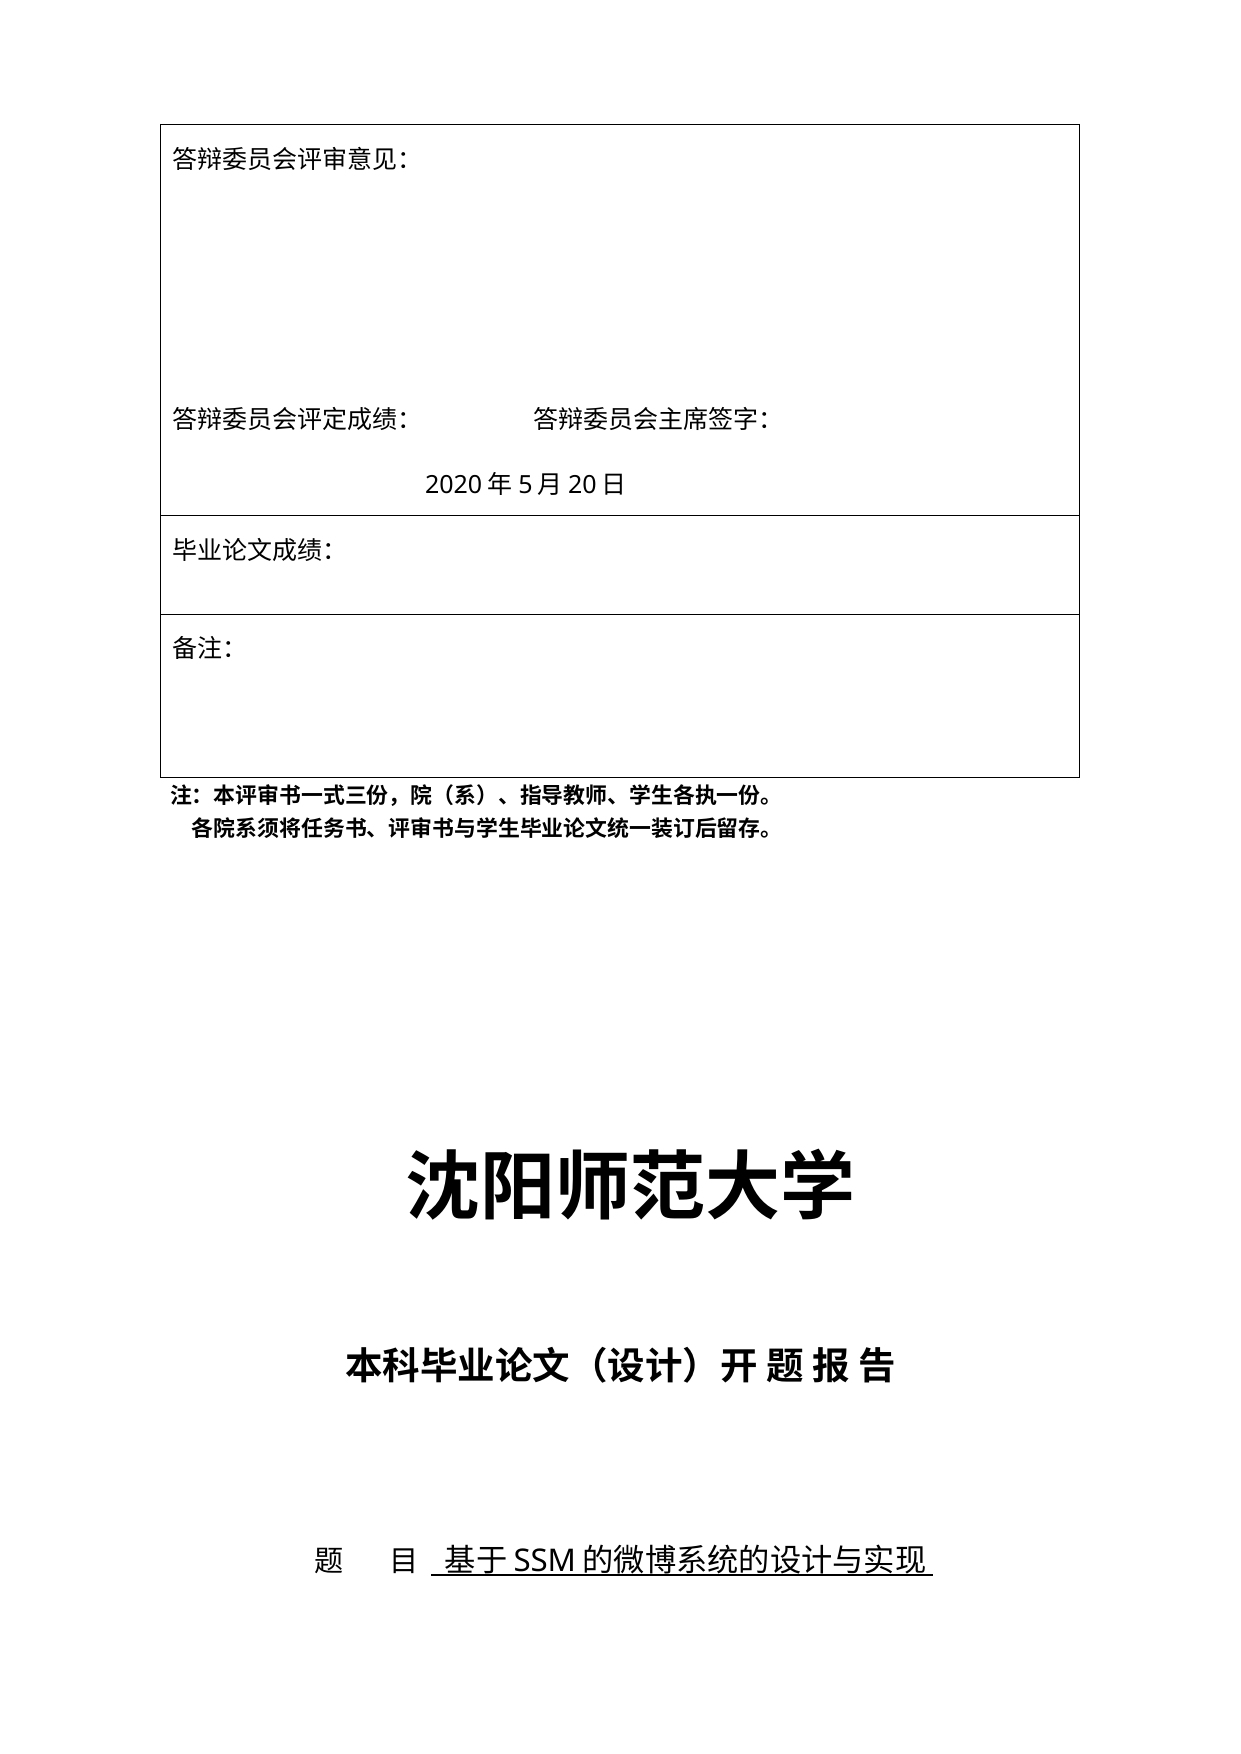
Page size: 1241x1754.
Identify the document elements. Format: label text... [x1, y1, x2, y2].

text 注：本评审书一式三份，院（系）、指导教师、学生各执一份。 [148, 778, 1092, 811]
text 题 目 基于SSM的微博系统的设计与实现 [148, 1526, 1092, 1591]
text 各院系须将任务书、评审书与学生毕业论文统一装订后留存。 [148, 811, 1092, 843]
text 本科毕业论文（设计）开 题 报 告 [148, 1331, 1092, 1396]
table_cell 备注： [161, 615, 1079, 777]
table_cell 毕业论文成绩： [161, 516, 1079, 613]
table_cell 答辩委员会评审意见： 答辩委员会评定成绩： 答辩委员会主席签字： 2020年 5月 20日 [161, 125, 1079, 515]
